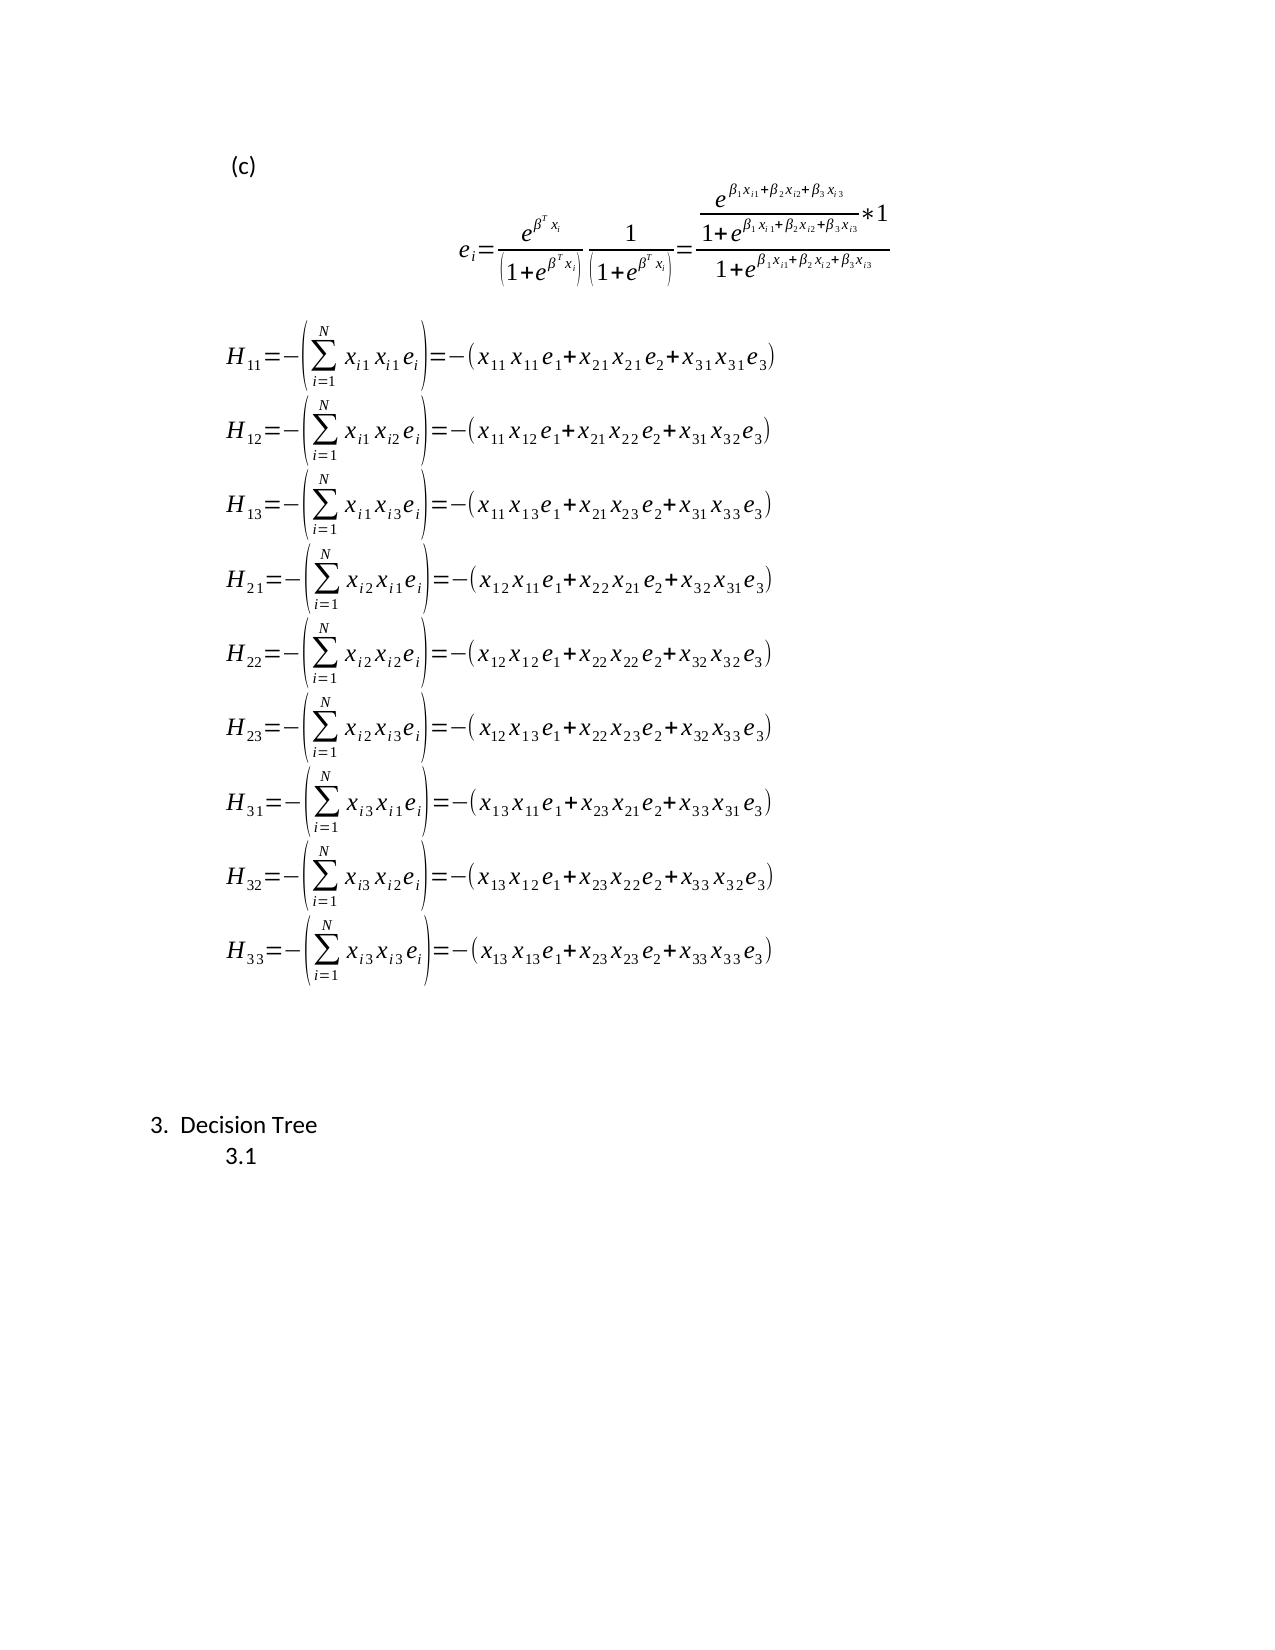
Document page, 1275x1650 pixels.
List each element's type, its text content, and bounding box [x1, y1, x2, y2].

text 3.1 [225, 1140, 1125, 1171]
list (c) [225, 150, 1125, 181]
text 3. Decision Tree [150, 1109, 1125, 1140]
